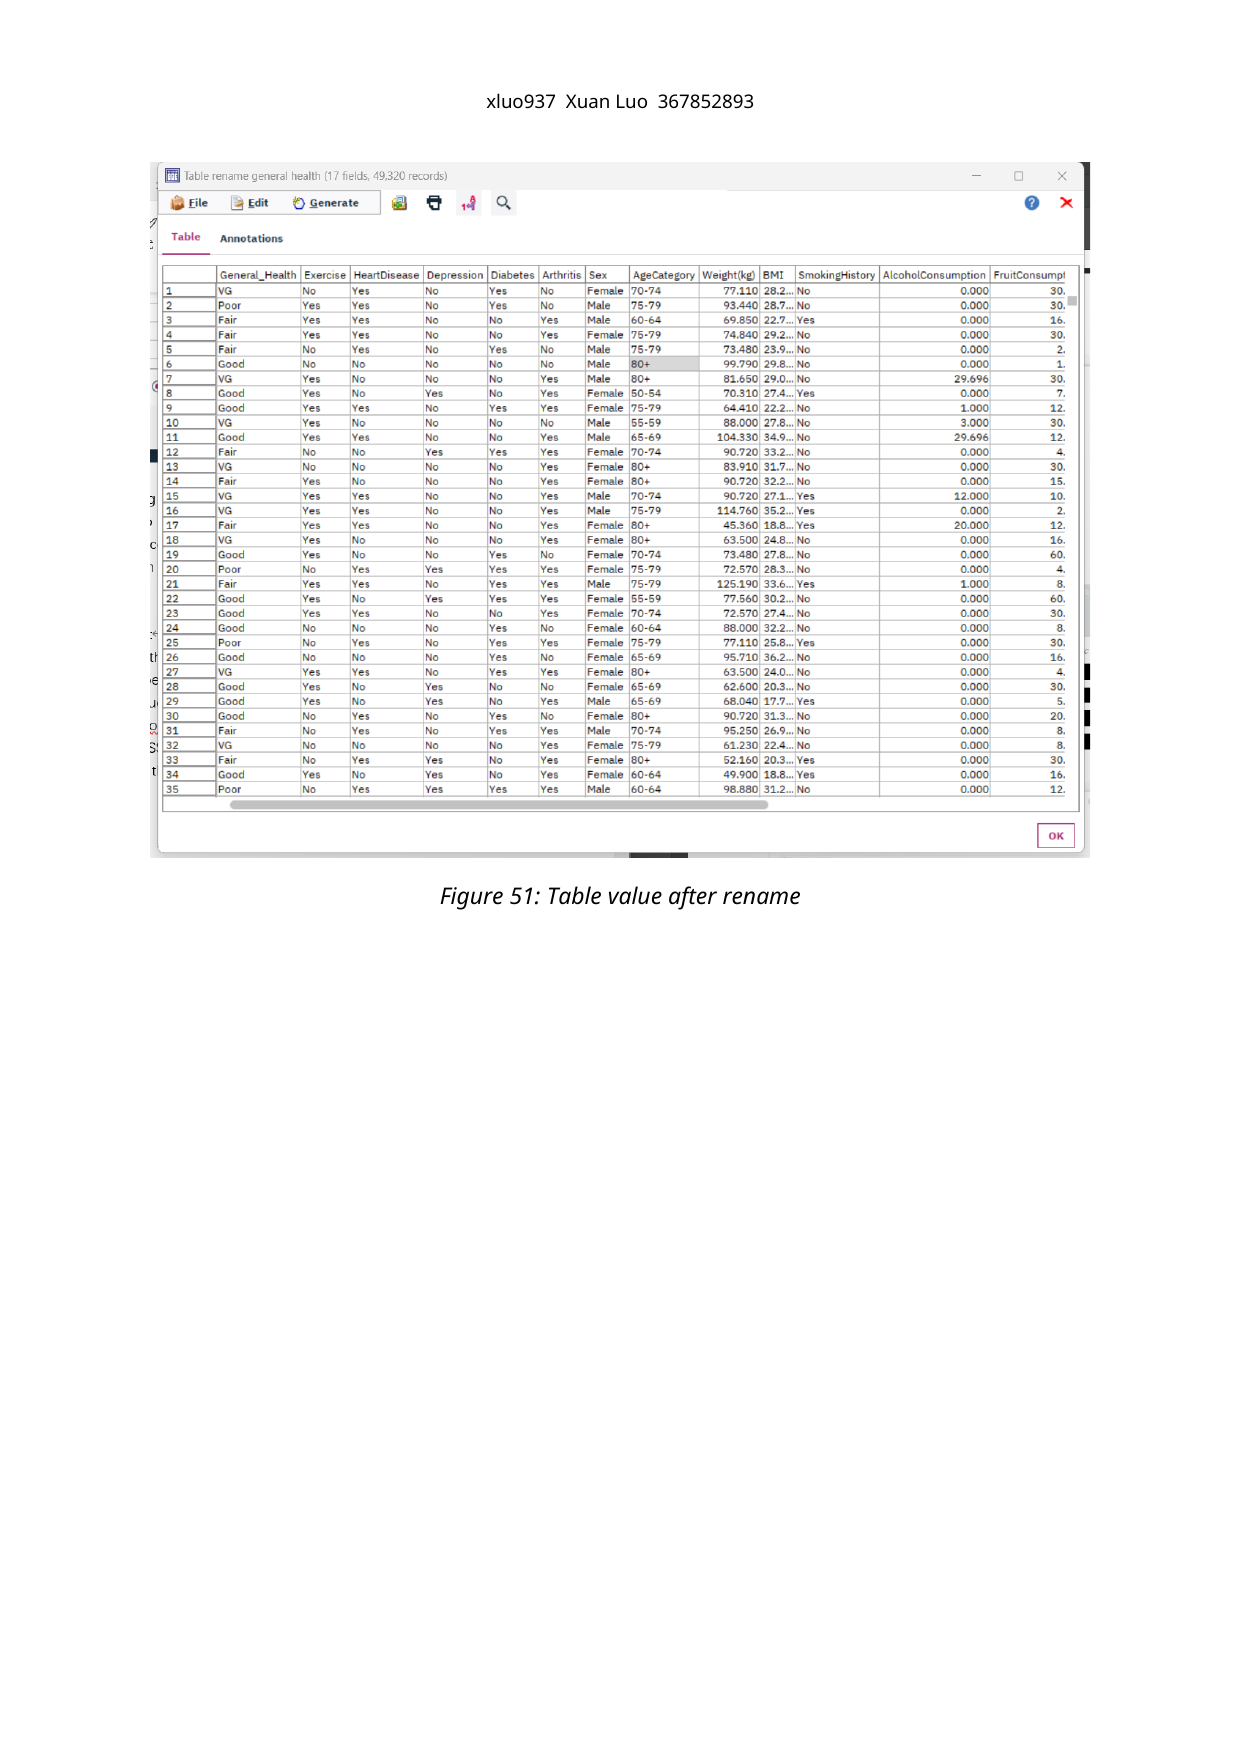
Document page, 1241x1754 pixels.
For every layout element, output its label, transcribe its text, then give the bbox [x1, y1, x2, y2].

picture [150, 162, 1091, 858]
text Figure 51: Table value after rename [150, 879, 1090, 912]
